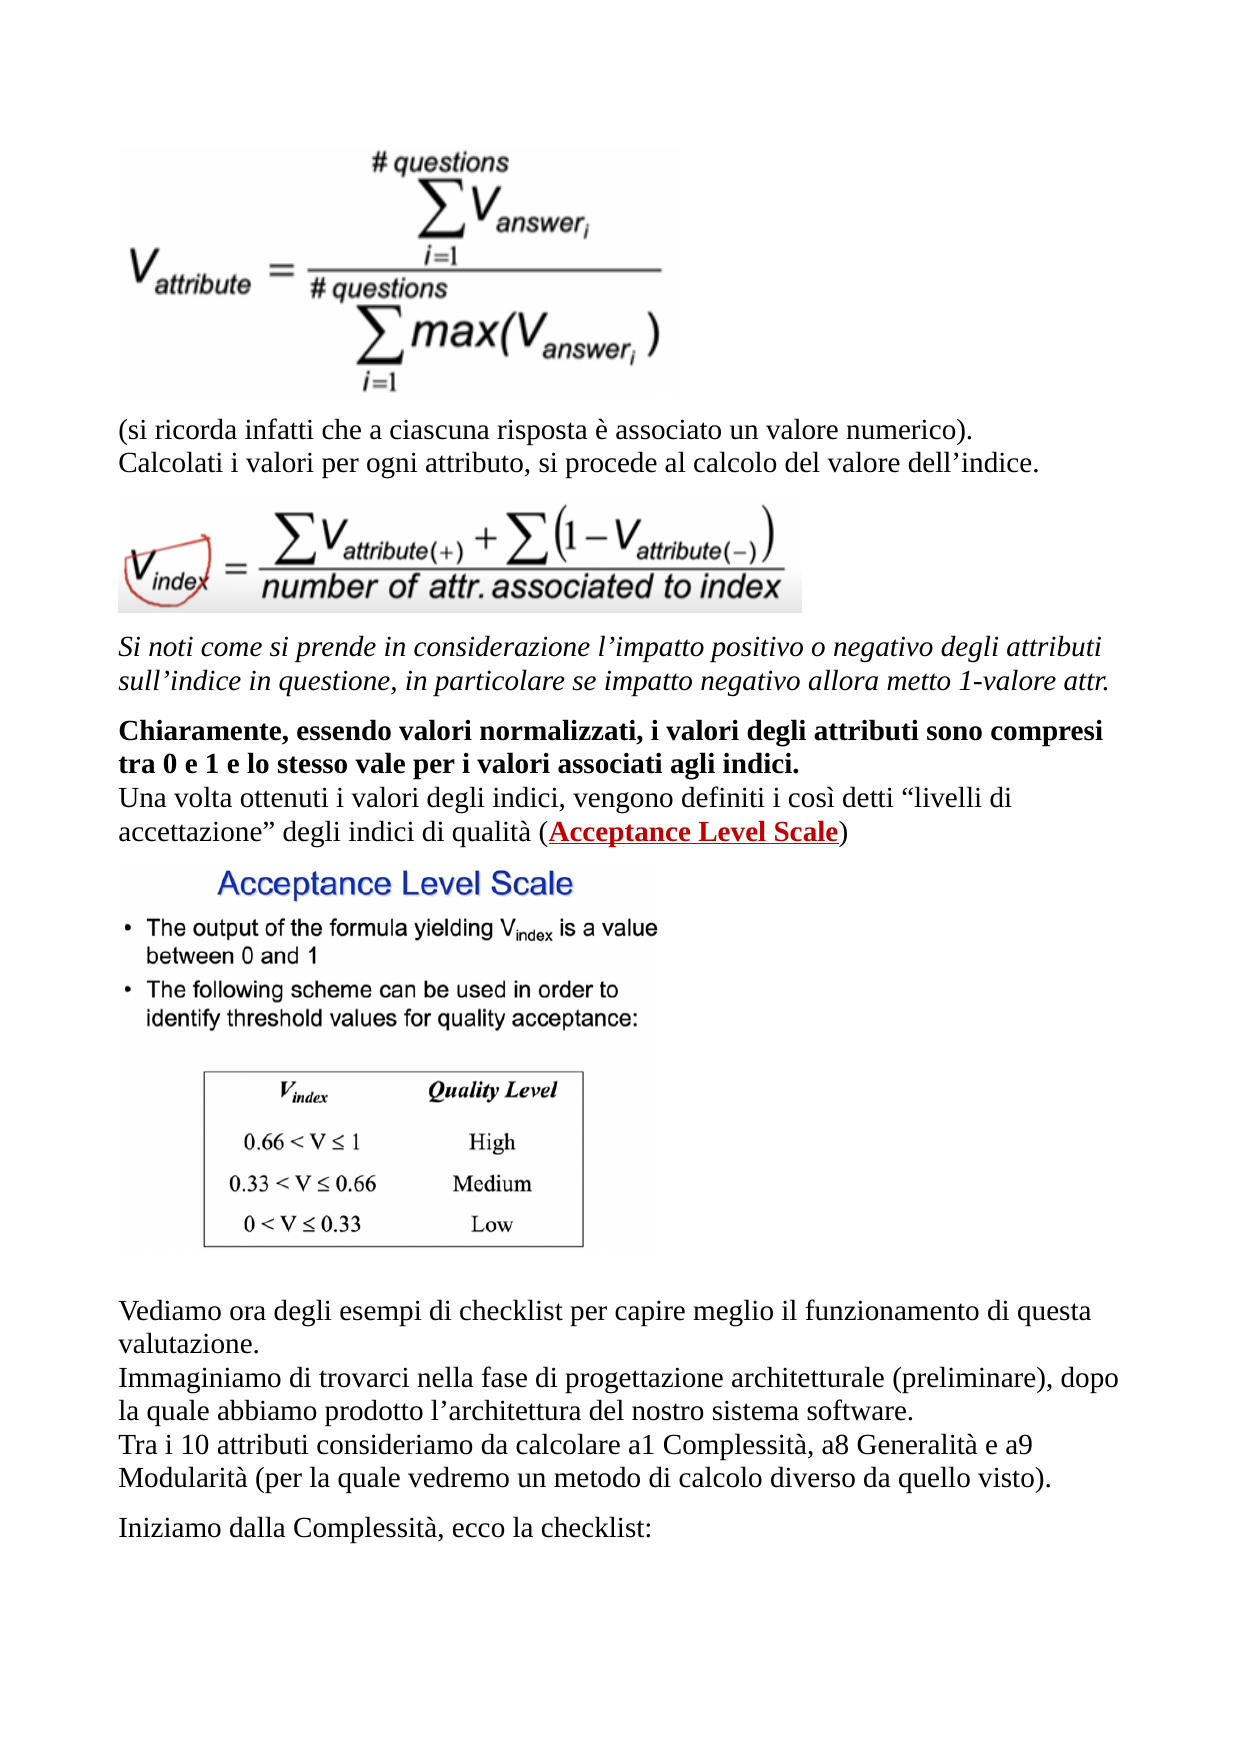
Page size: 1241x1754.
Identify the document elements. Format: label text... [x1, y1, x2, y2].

picture [118, 863, 660, 1252]
text Vediamo ora degli esempi di checklist per capire meglio il funzionamento di questa valutazione. Immaginiamo di trovarci nella fase di progettazione architetturale (preliminare), dopo la quale abbiamo prodotto l’architettura del nostro sistema software. Tra i 10 attributi consideriamo da calcolare a1 Complessità, a8 Generalità e a9 Modularità (per la quale vedremo un metodo di calcolo diverso da quello visto). [118, 1293, 1122, 1494]
text Si noti come si prende in considerazione l’impatto positivo o negativo degli attributi sull’indice in questione, in particolare se impatto negativo allora metto 1-valore attr. [118, 629, 1122, 696]
text (si ricorda infatti che a ciascuna risposta è associato un valore numerico). Calcolati i valori per ogni attributo, si procede al calcolo del valore dell’indice. [118, 412, 1122, 479]
text Chiaramente, essendo valori normalizzati, i valori degli attributi sono compresi tra 0 e 1 e lo stesso vale per i valori associati agli indici. Una volta ottenuti i valori degli indici, vengono definiti i così detti “livelli di accettazione” degli indici di qualità (Acceptance Level Scale) [118, 713, 1122, 847]
text Iniziamo dalla Complessità, ecco la checklist: [118, 1511, 1122, 1544]
picture [118, 495, 802, 613]
picture [118, 147, 681, 396]
